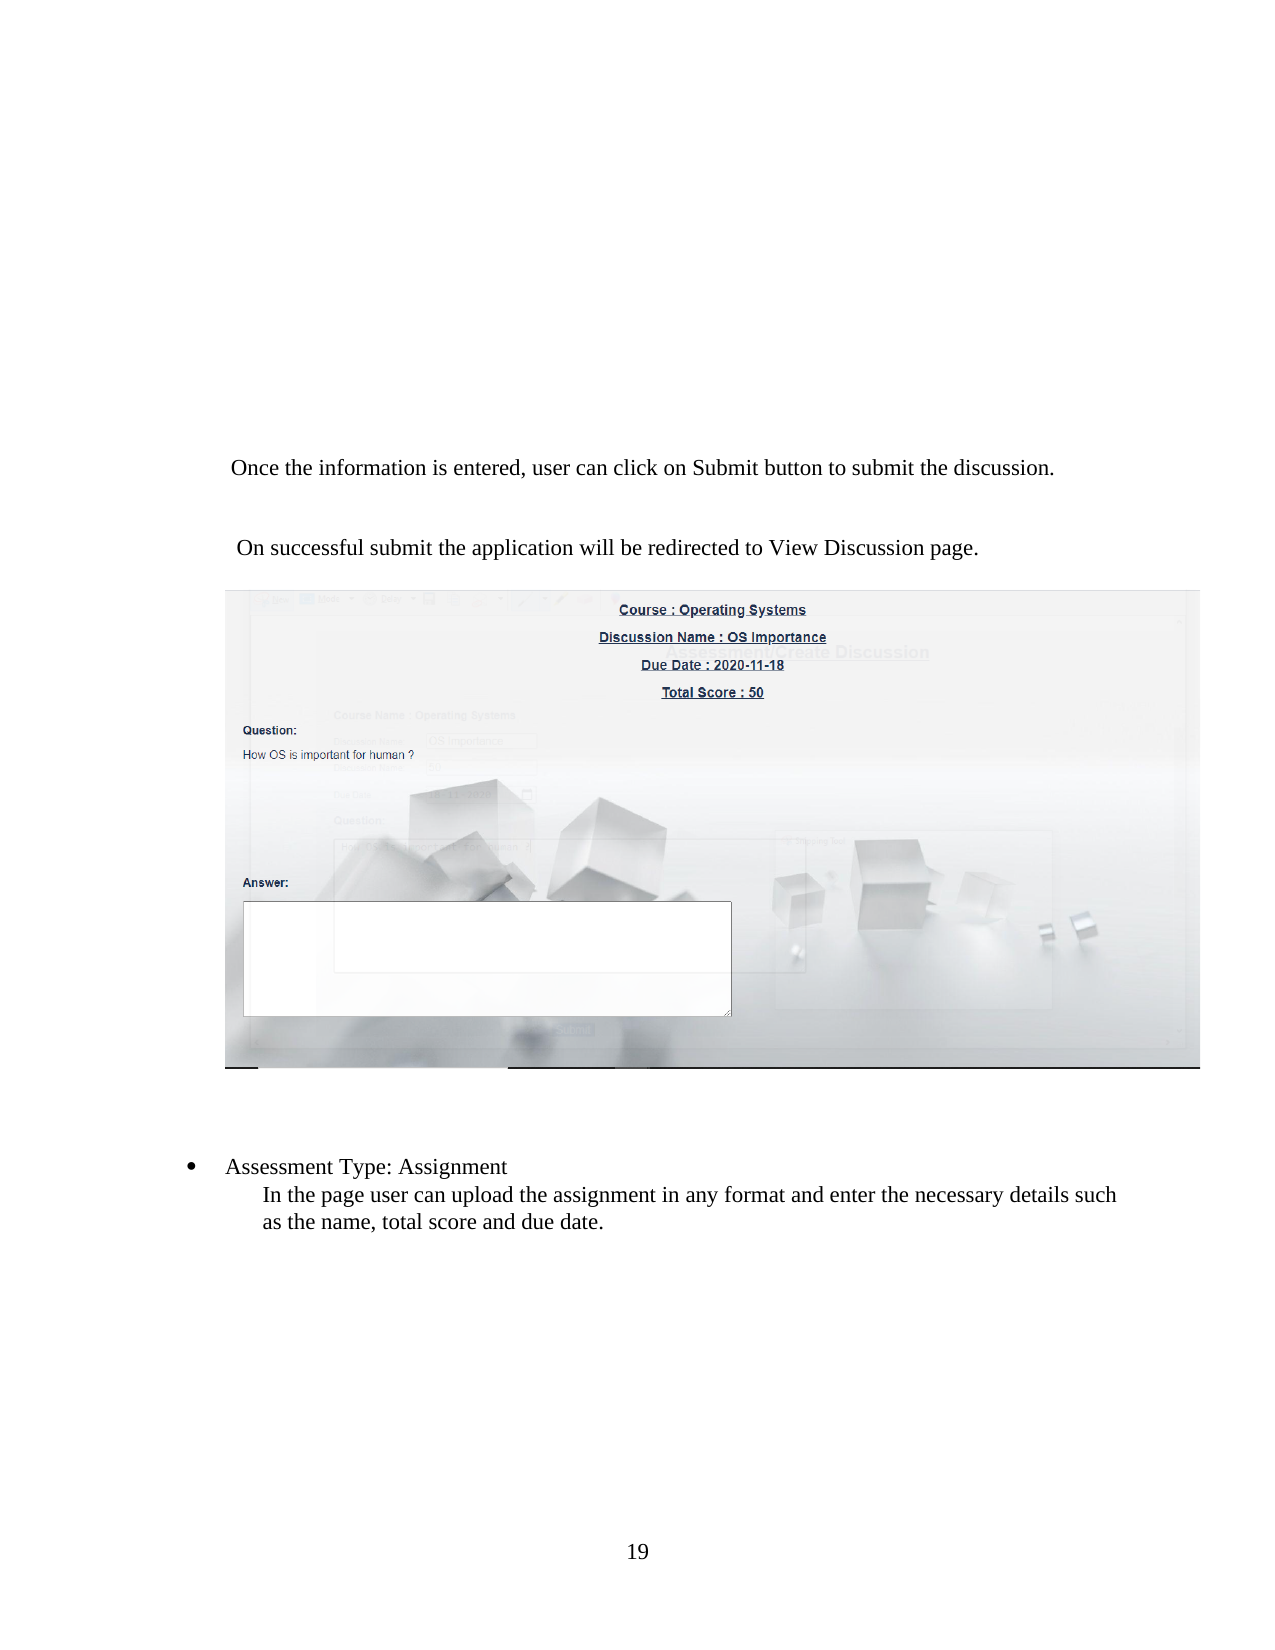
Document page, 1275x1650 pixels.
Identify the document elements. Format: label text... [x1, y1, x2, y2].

list Assessment Type: Assignment [187, 1153, 1119, 1179]
text In the page user can upload the assignment in any format and enter the necessary details such as the name, total score and due date. [262, 1181, 1119, 1235]
text Once the information is entered, user can click on Submit button to submit the discussion. [150, 454, 1118, 480]
list On successful submit the application will be redirected to View Discussion page. [225, 534, 1118, 560]
picture [225, 589, 1200, 1069]
